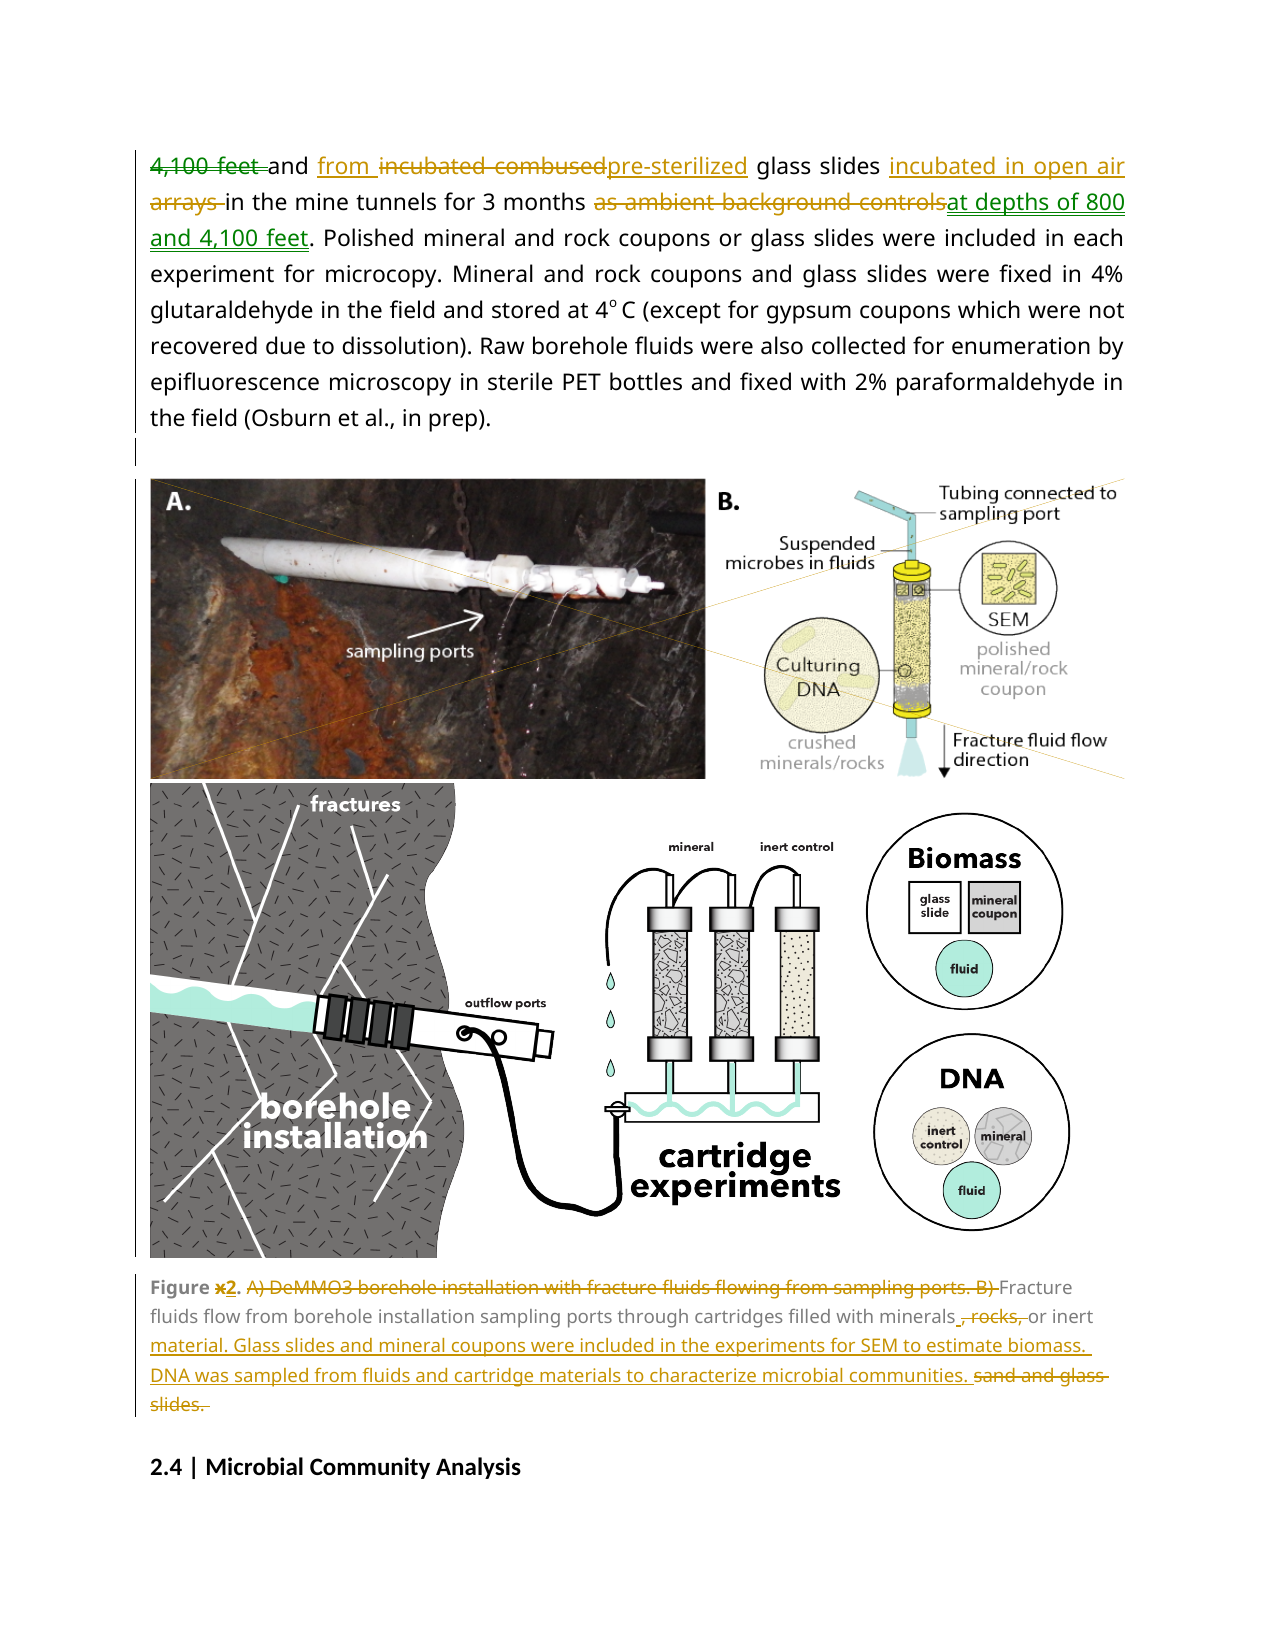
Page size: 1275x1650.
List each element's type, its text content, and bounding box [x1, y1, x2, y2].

picture [152, 478, 1123, 628]
picture [150, 783, 1125, 1258]
text 2.4 | Microbial Community Analysis [150, 1451, 1125, 1481]
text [150, 150, 1125, 433]
picture [641, 479, 1125, 778]
picture [154, 629, 1121, 779]
text Figure . Fracture fluids flow from borehole installation sampling ports through cartridges filled with mineralsor inert [150, 1274, 1125, 1417]
picture [150, 479, 634, 778]
